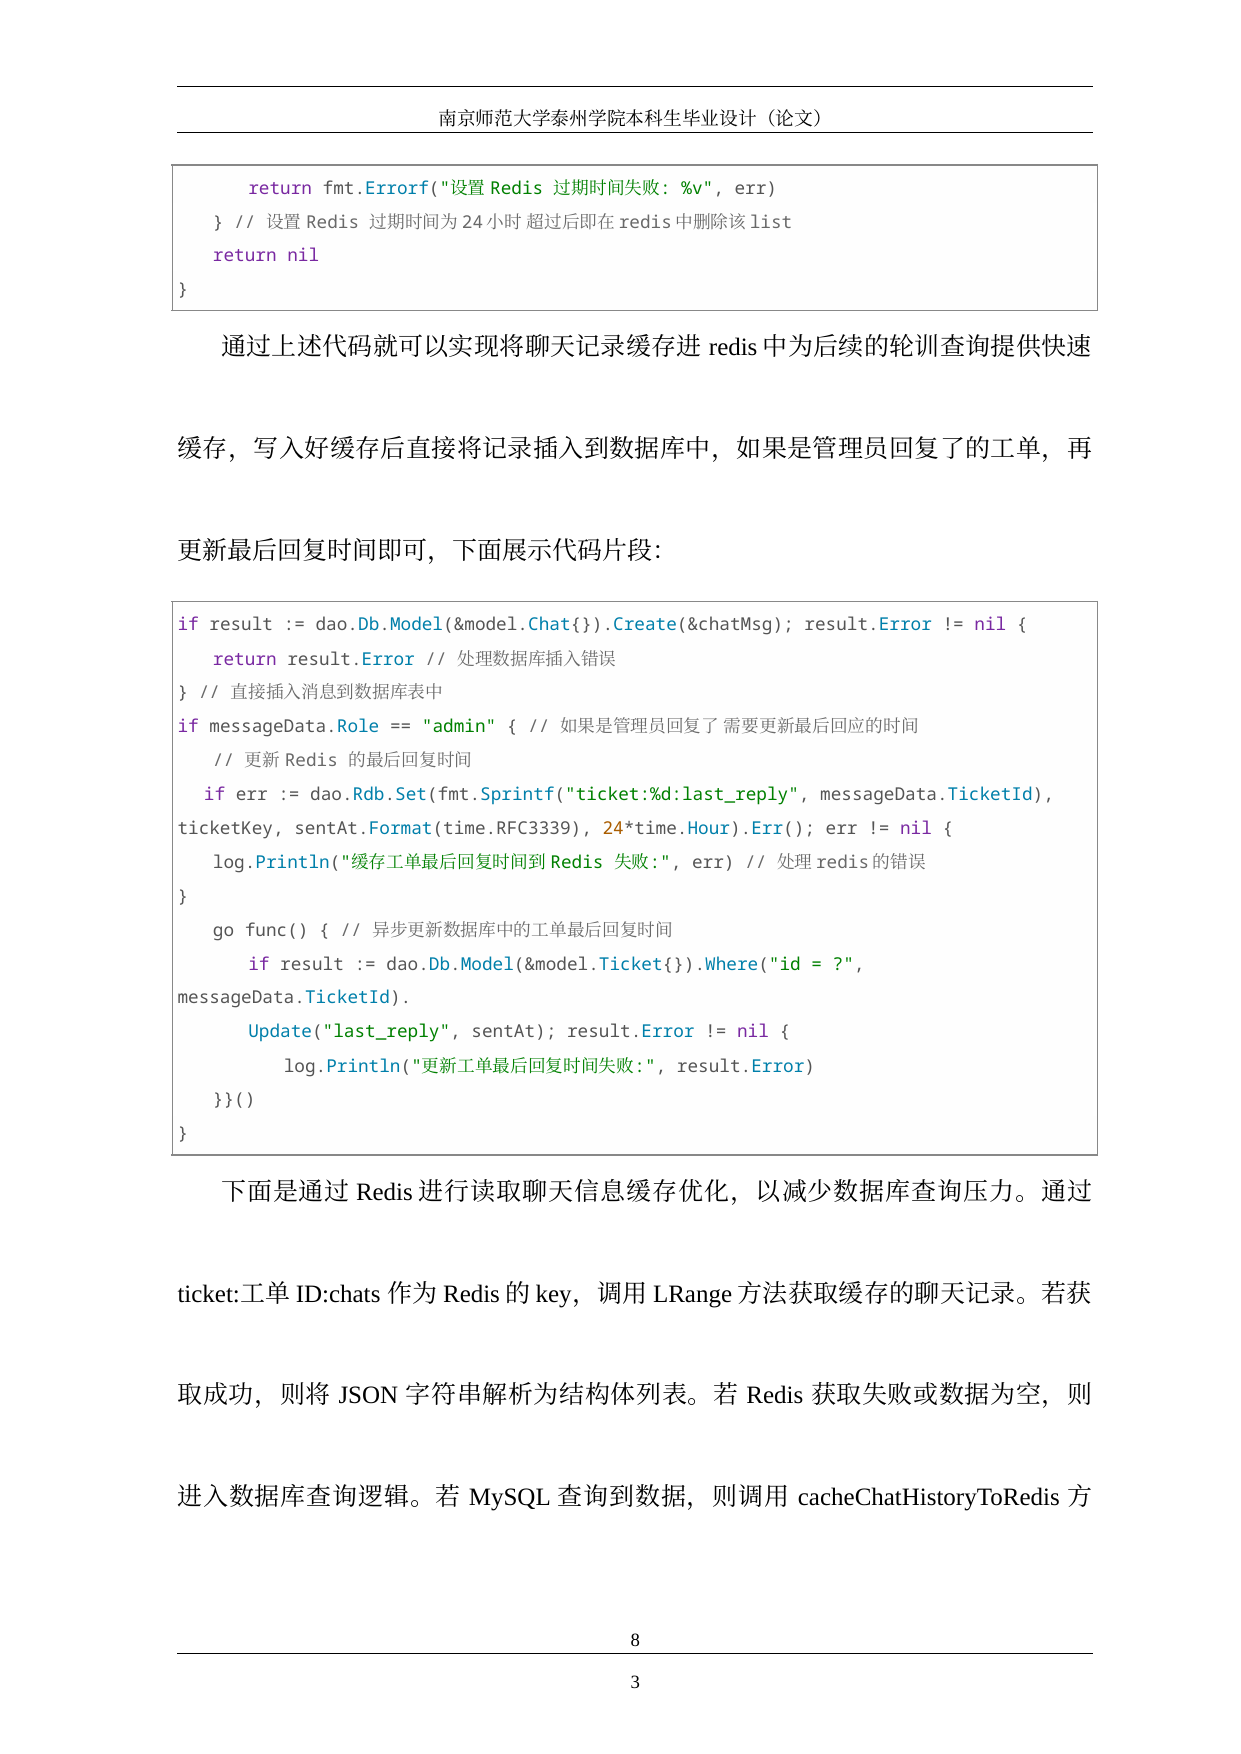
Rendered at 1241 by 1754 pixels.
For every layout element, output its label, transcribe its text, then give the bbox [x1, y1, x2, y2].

text // 更新 Redis 的最后回复时间 [177, 742, 1093, 776]
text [177, 1156, 1093, 1529]
text return fmt.Errorf("设置 Redis 过期时间失败: %v", err) [173, 166, 1097, 203]
text return result.Error // 处理数据库插入错误 [177, 640, 1093, 674]
text if result := dao.Db.Model(&model.Chat{}).Create(&chatMsg); result.Error != nil { [173, 602, 1097, 640]
text } [177, 878, 1093, 912]
text if err := dao.Rdb.Set(fmt.Sprintf("ticket:%d:last_reply", messageData.TicketId), ticketKey, sentAt.Format(time.RFC3339), 24*time.Hour).Err(); err != nil { [177, 776, 1093, 844]
text }}() [177, 1082, 1093, 1110]
text if messageData.Role == "admin" { // 如果是管理员回复了 需要更新最后回应的时间 [177, 708, 1093, 742]
text } [173, 266, 1097, 310]
text 通过上述代码就可以实现将聊天记录缓存进redis中为后续的轮训查询提供快速缓存，写入好缓存后直接将记录插入到数据库中，如果是管理员回复了的工单，再更新最后回复时间即可，下面展示代码片段： [177, 311, 1093, 583]
text } [173, 1110, 1097, 1154]
text log.Println("缓存工单最后回复时间到 Redis 失败:", err) // 处理redis的错误 [177, 844, 1093, 878]
text } // 直接插入消息到数据库表中 [177, 674, 1093, 708]
text if result := dao.Db.Model(&model.Ticket{}).Where("id = ?", messageData.TicketId). [177, 946, 1093, 1014]
text return nil [177, 237, 1093, 266]
text } // 设置 Redis 过期时间为24小时 超过后即在redis中删除该list [177, 203, 1093, 237]
text log.Println("更新工单最后回复时间失败:", result.Error) [177, 1048, 1093, 1082]
text go func() { // 异步更新数据库中的工单最后回复时间 [177, 912, 1093, 946]
text Update("last_reply", sentAt); result.Error != nil { [177, 1014, 1093, 1048]
